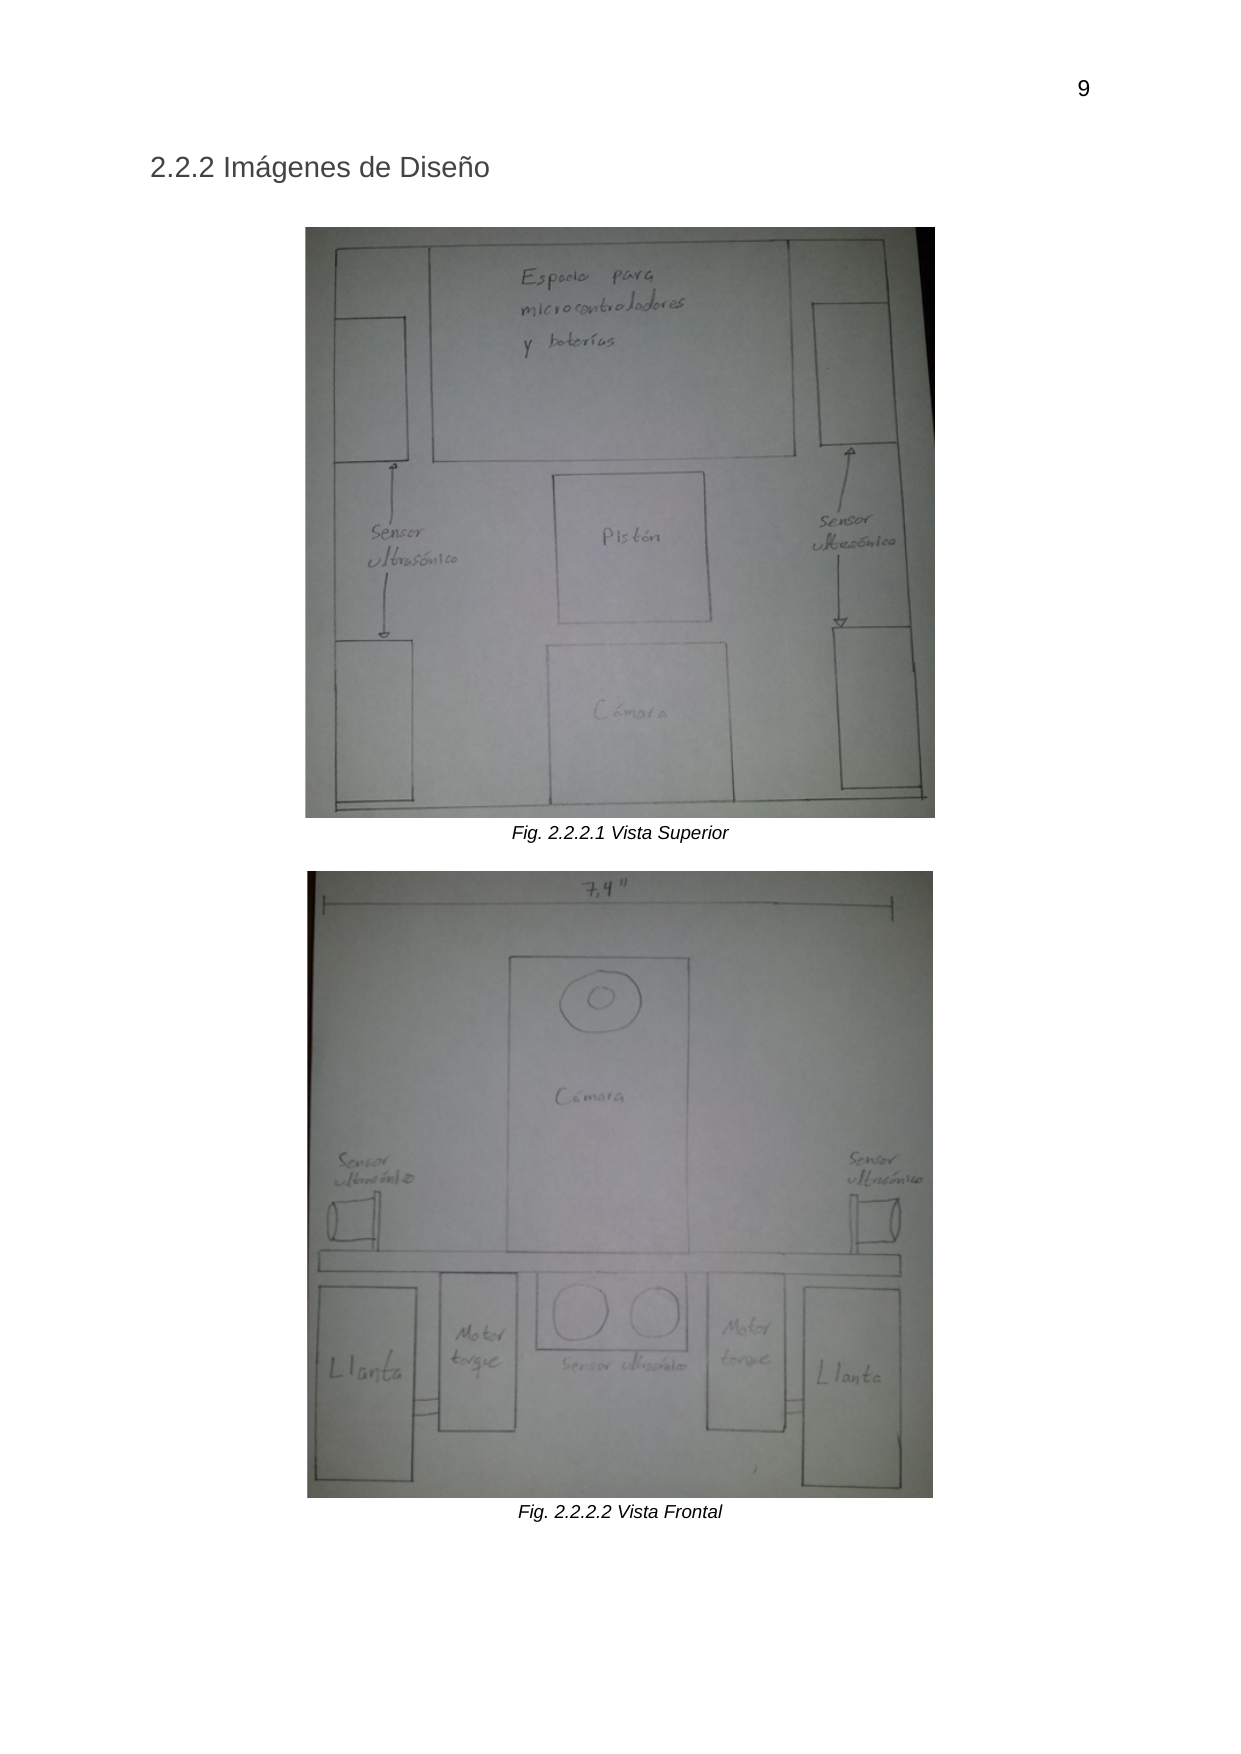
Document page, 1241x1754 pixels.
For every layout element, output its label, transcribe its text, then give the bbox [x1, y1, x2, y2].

text Fig. 2.2.2.2 Vista Frontal [150, 1501, 1090, 1523]
picture [305, 227, 935, 818]
subtitle 2.2.2 Imágenes de Diseño [150, 150, 1090, 183]
picture [307, 871, 933, 1498]
text Fig. 2.2.2.1 Vista Superior [150, 822, 1090, 843]
